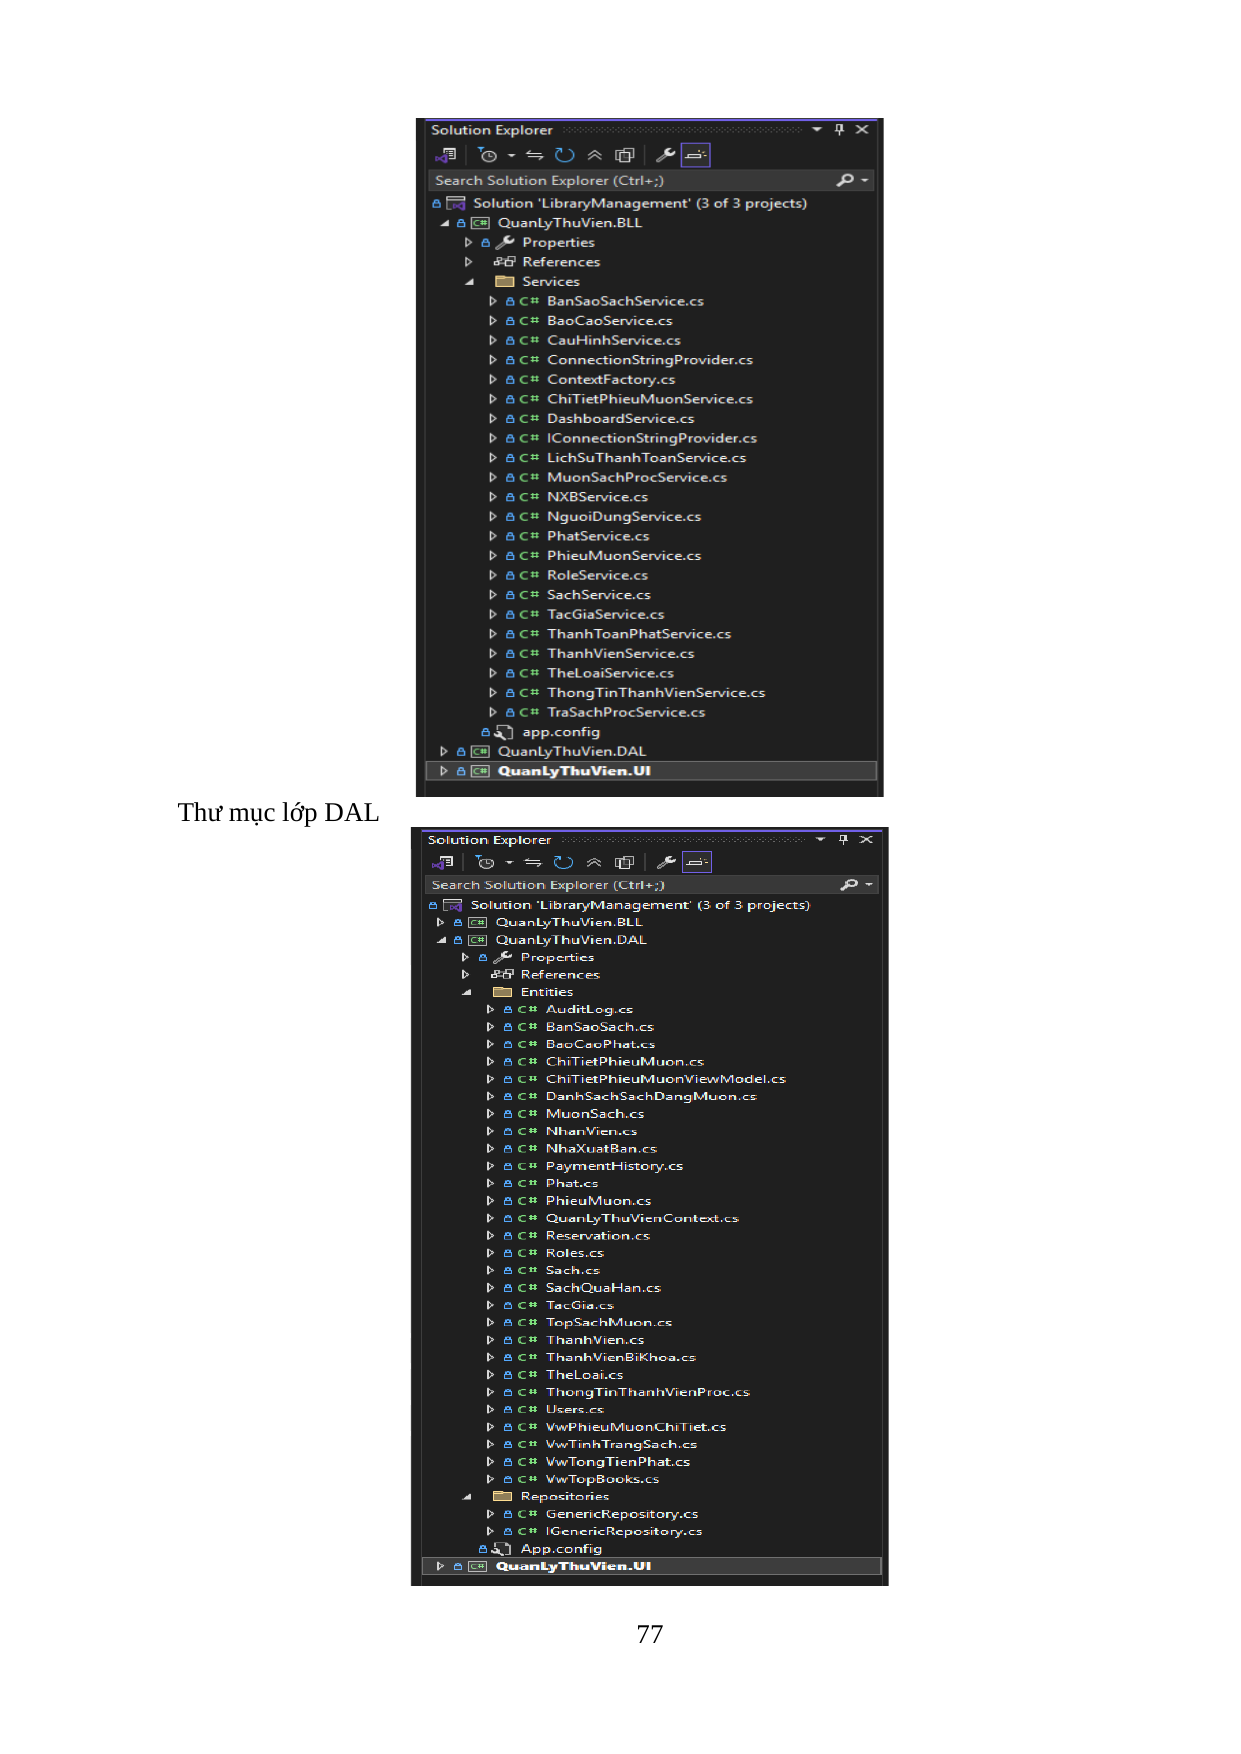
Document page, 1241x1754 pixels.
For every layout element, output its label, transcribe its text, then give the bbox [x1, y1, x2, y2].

text Thư mục lớp DAL [177, 796, 1122, 828]
picture [410, 827, 889, 1586]
picture [415, 118, 884, 797]
